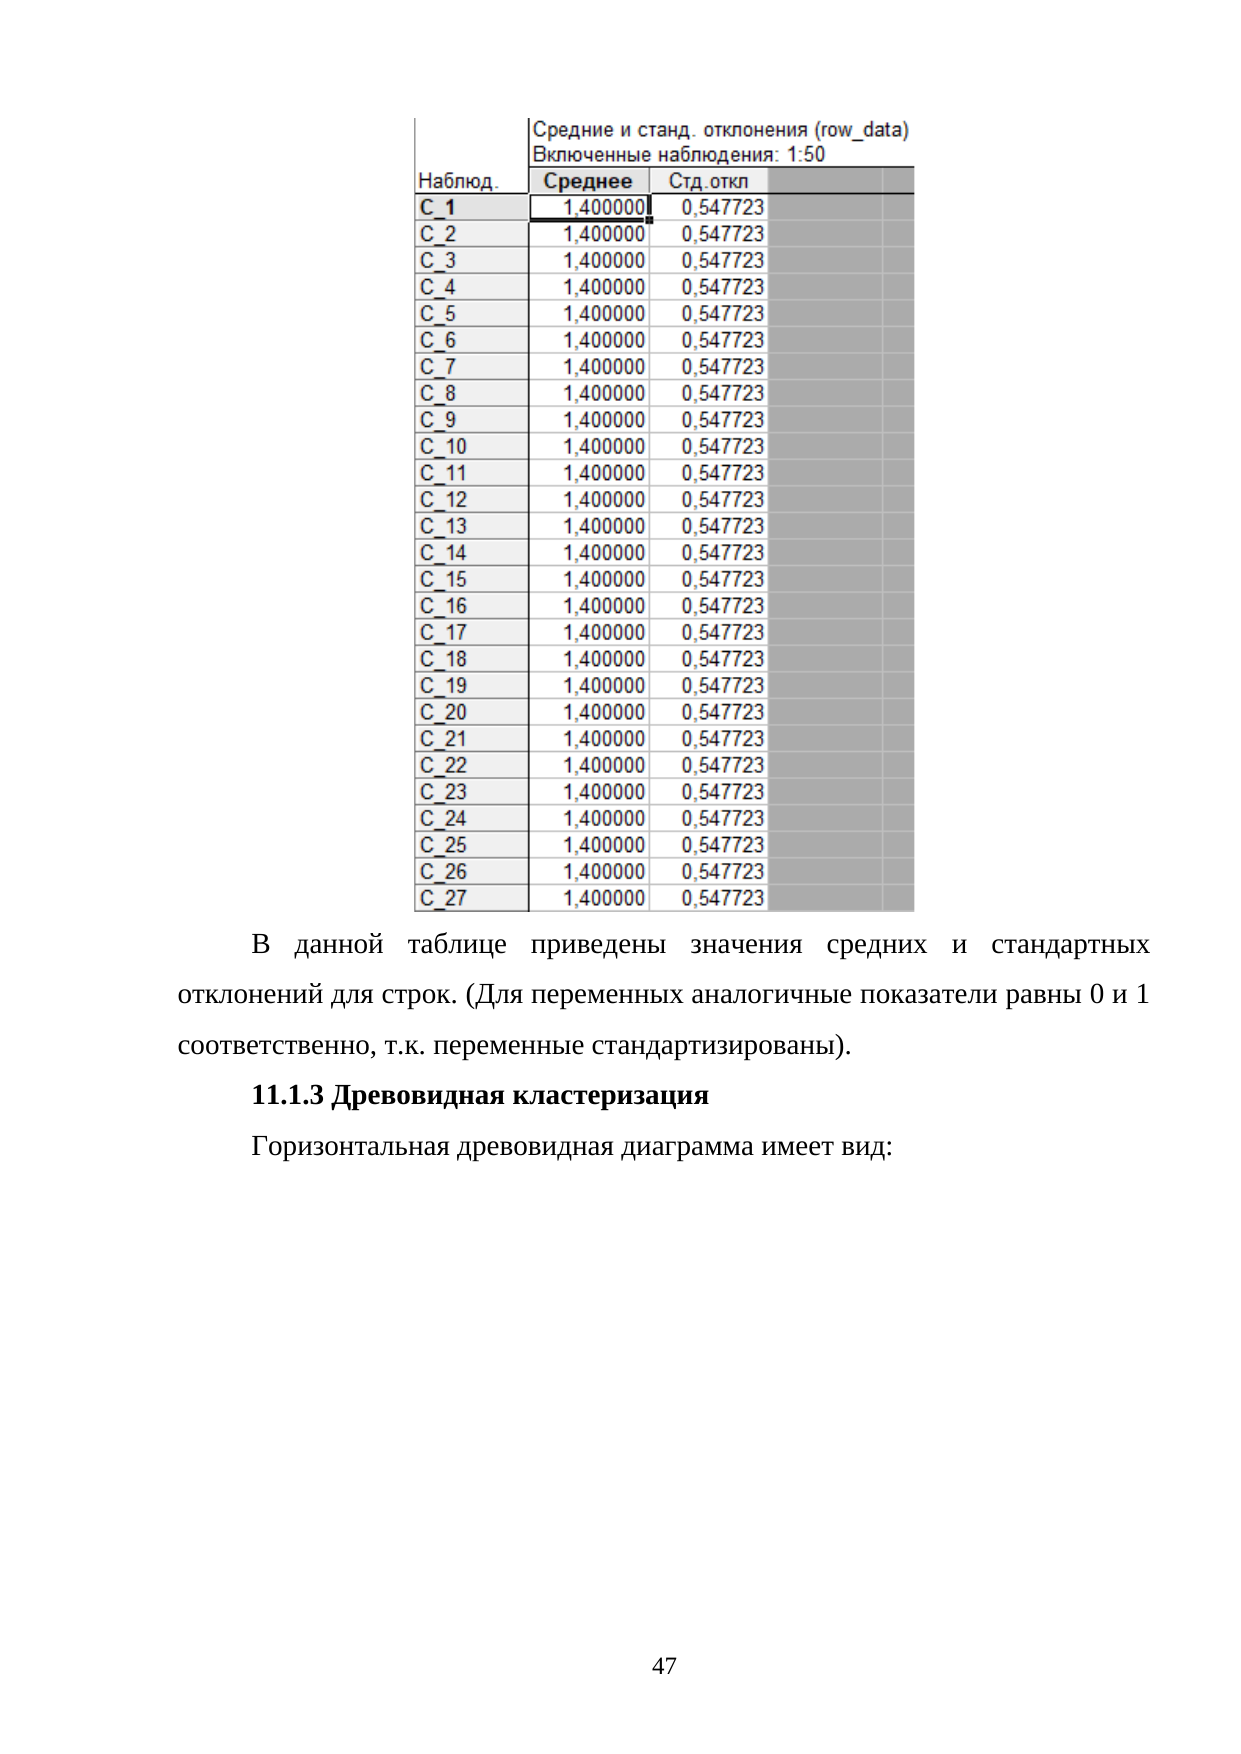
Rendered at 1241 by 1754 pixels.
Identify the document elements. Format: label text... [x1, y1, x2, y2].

picture [414, 118, 915, 912]
text В данной таблице приведены значения средних и стандартных отклонений для строк. (Для переменных аналогичные показатели равны 0 и 1 соответственно, т.к. переменные стандартизированы). [177, 926, 1152, 1061]
text 11.1.3 Древовидная кластеризация [177, 1077, 1152, 1111]
text Горизонтальная древовидная диаграмма имеет вид: [177, 1128, 1152, 1161]
